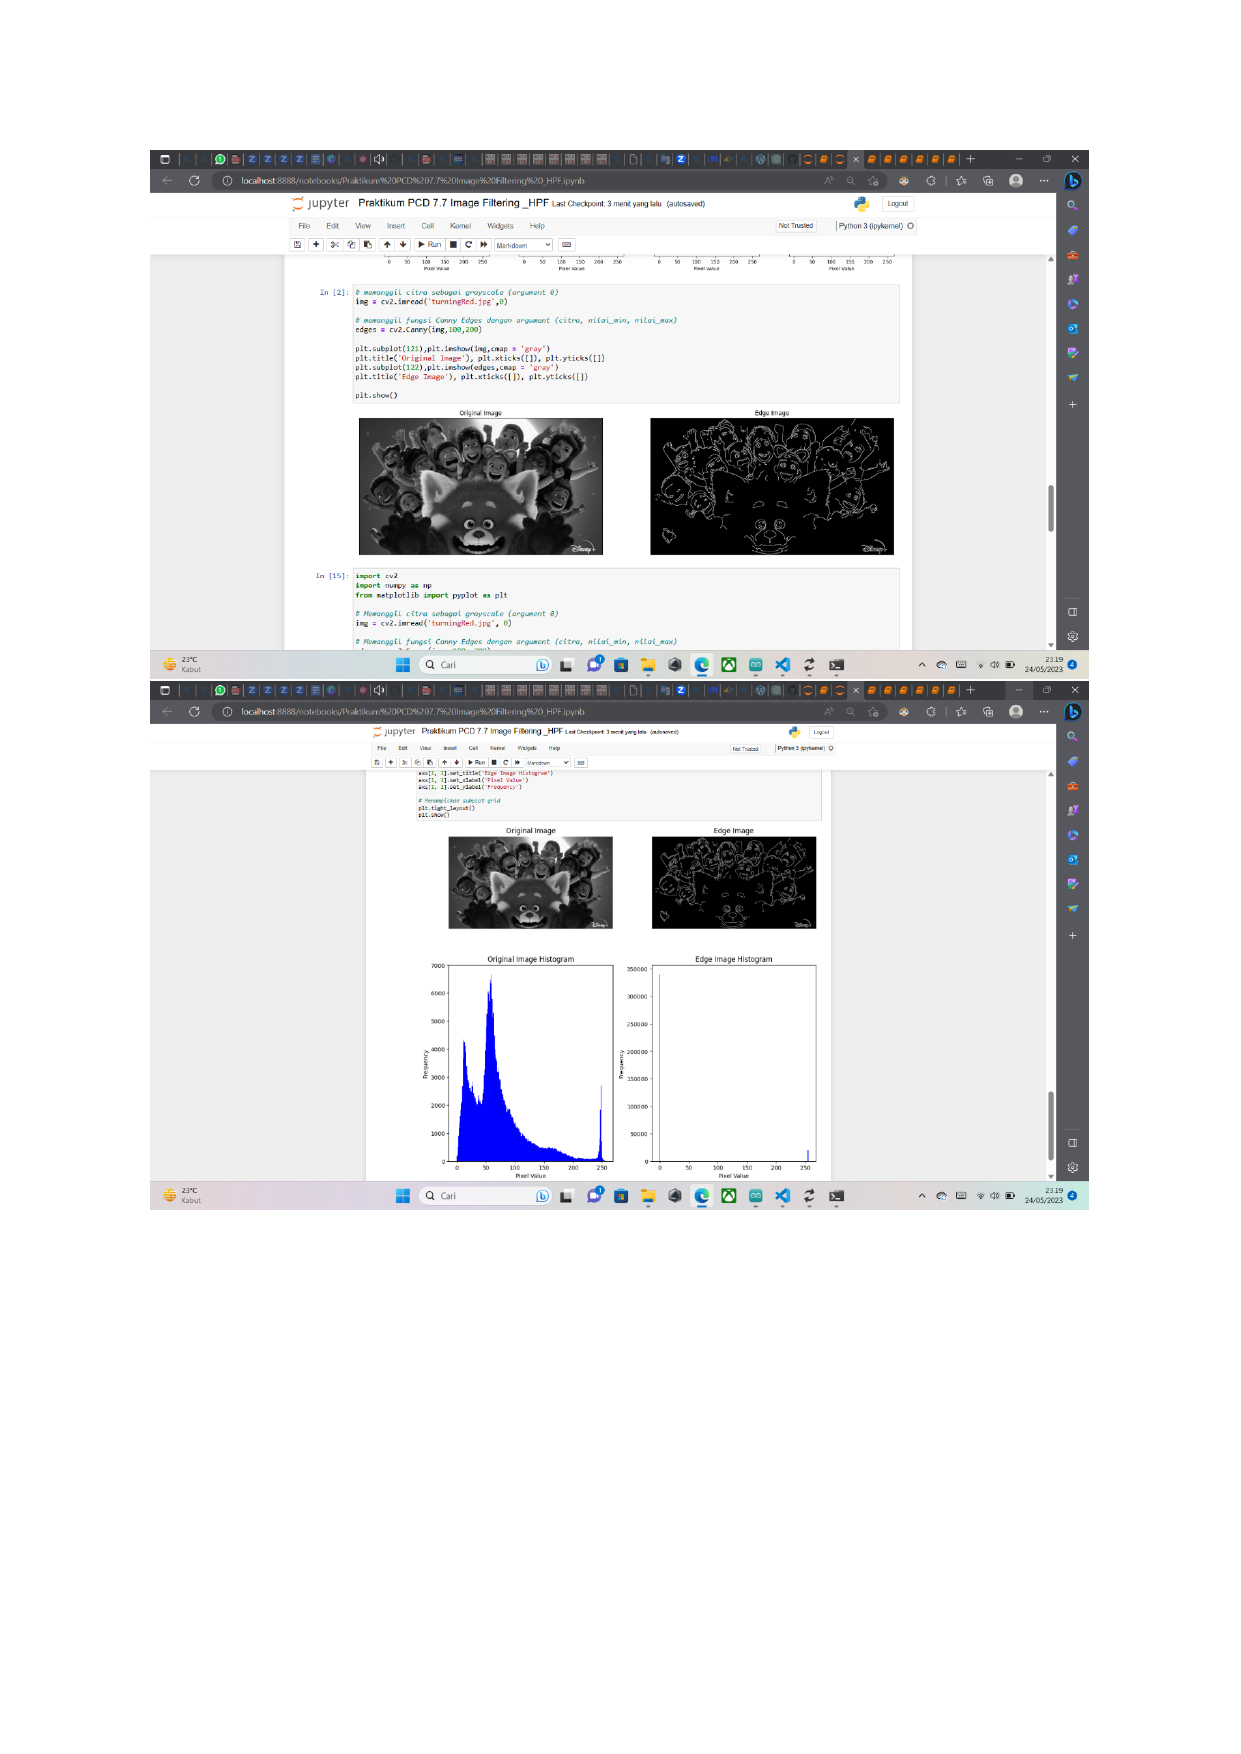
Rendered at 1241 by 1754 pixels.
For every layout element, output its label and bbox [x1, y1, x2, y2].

picture [150, 681, 1089, 1210]
picture [150, 150, 1089, 679]
